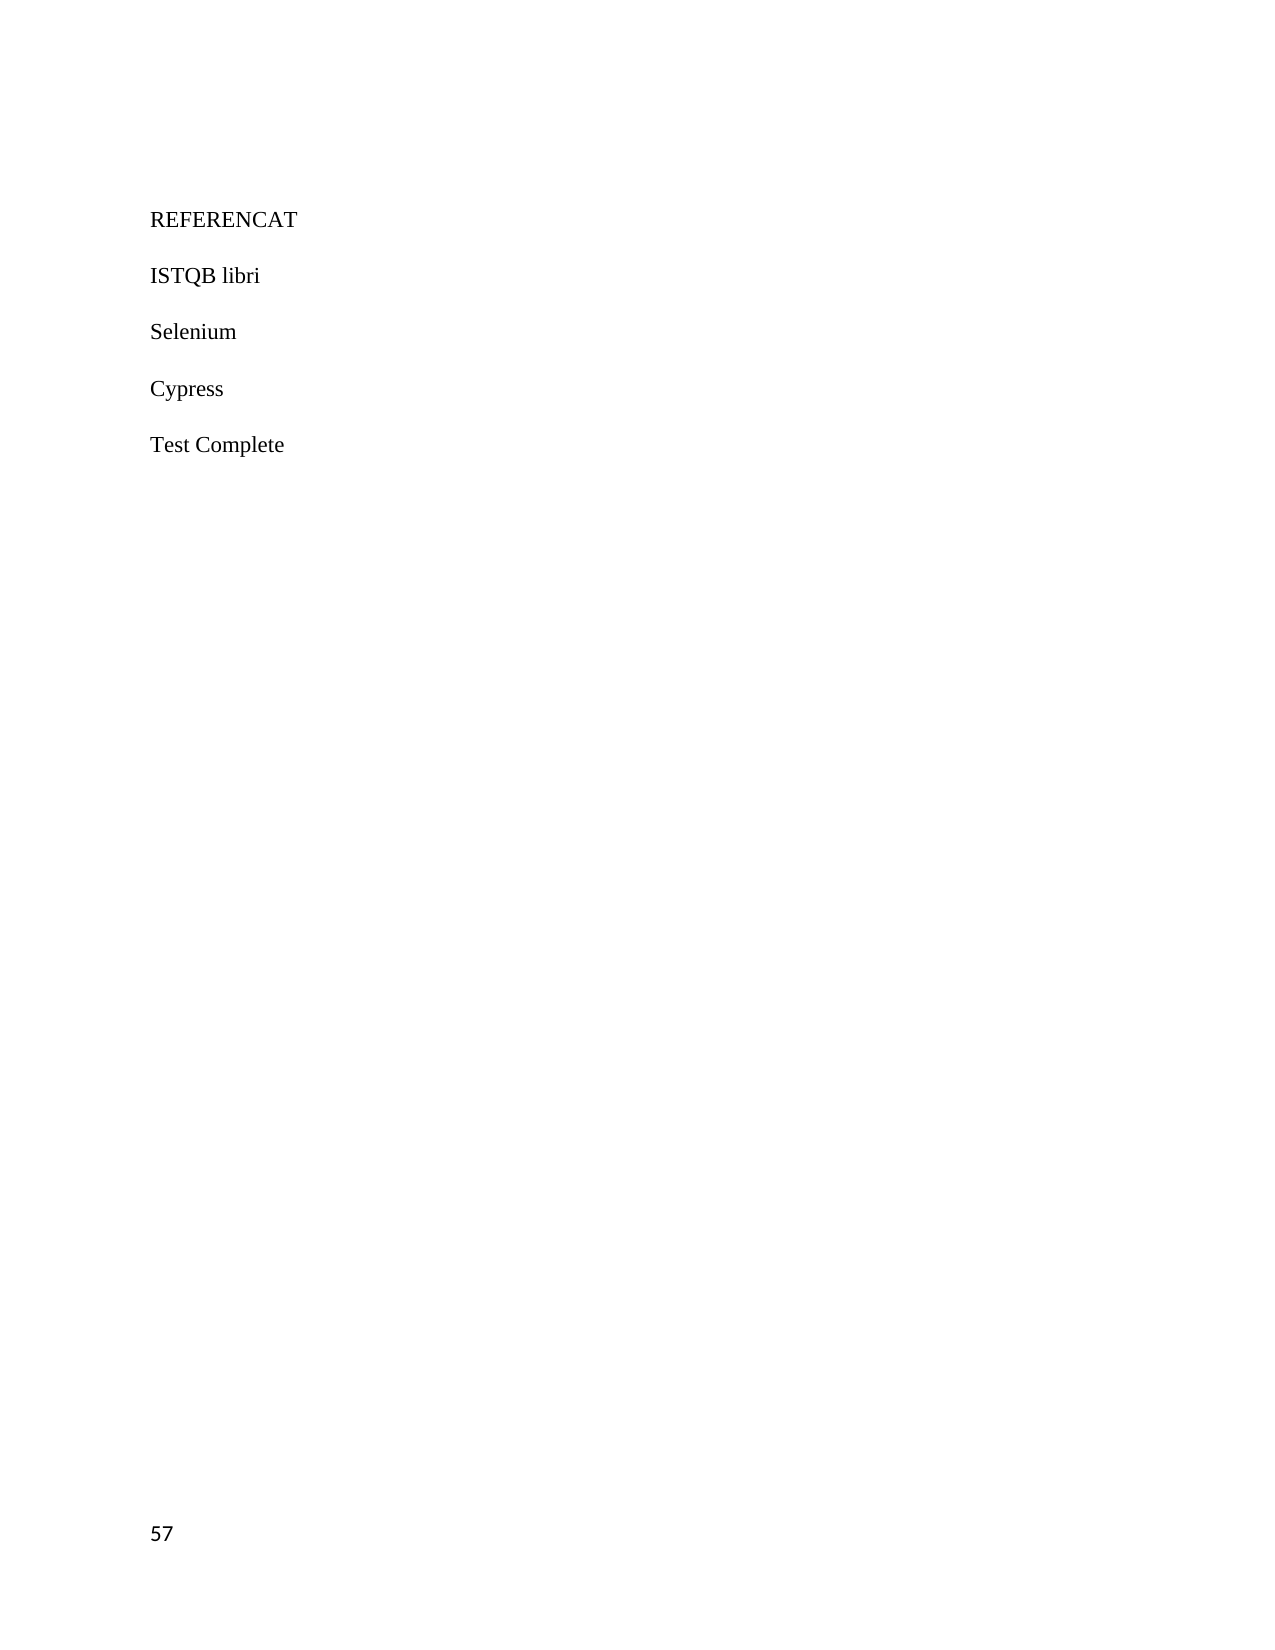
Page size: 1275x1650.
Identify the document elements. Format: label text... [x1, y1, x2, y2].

text Selenium [150, 318, 1125, 345]
text Test Complete [150, 431, 1125, 457]
text ISTQB libri [150, 262, 1125, 289]
text Cypress [150, 374, 1125, 401]
text REFERENCAT [150, 206, 1125, 232]
